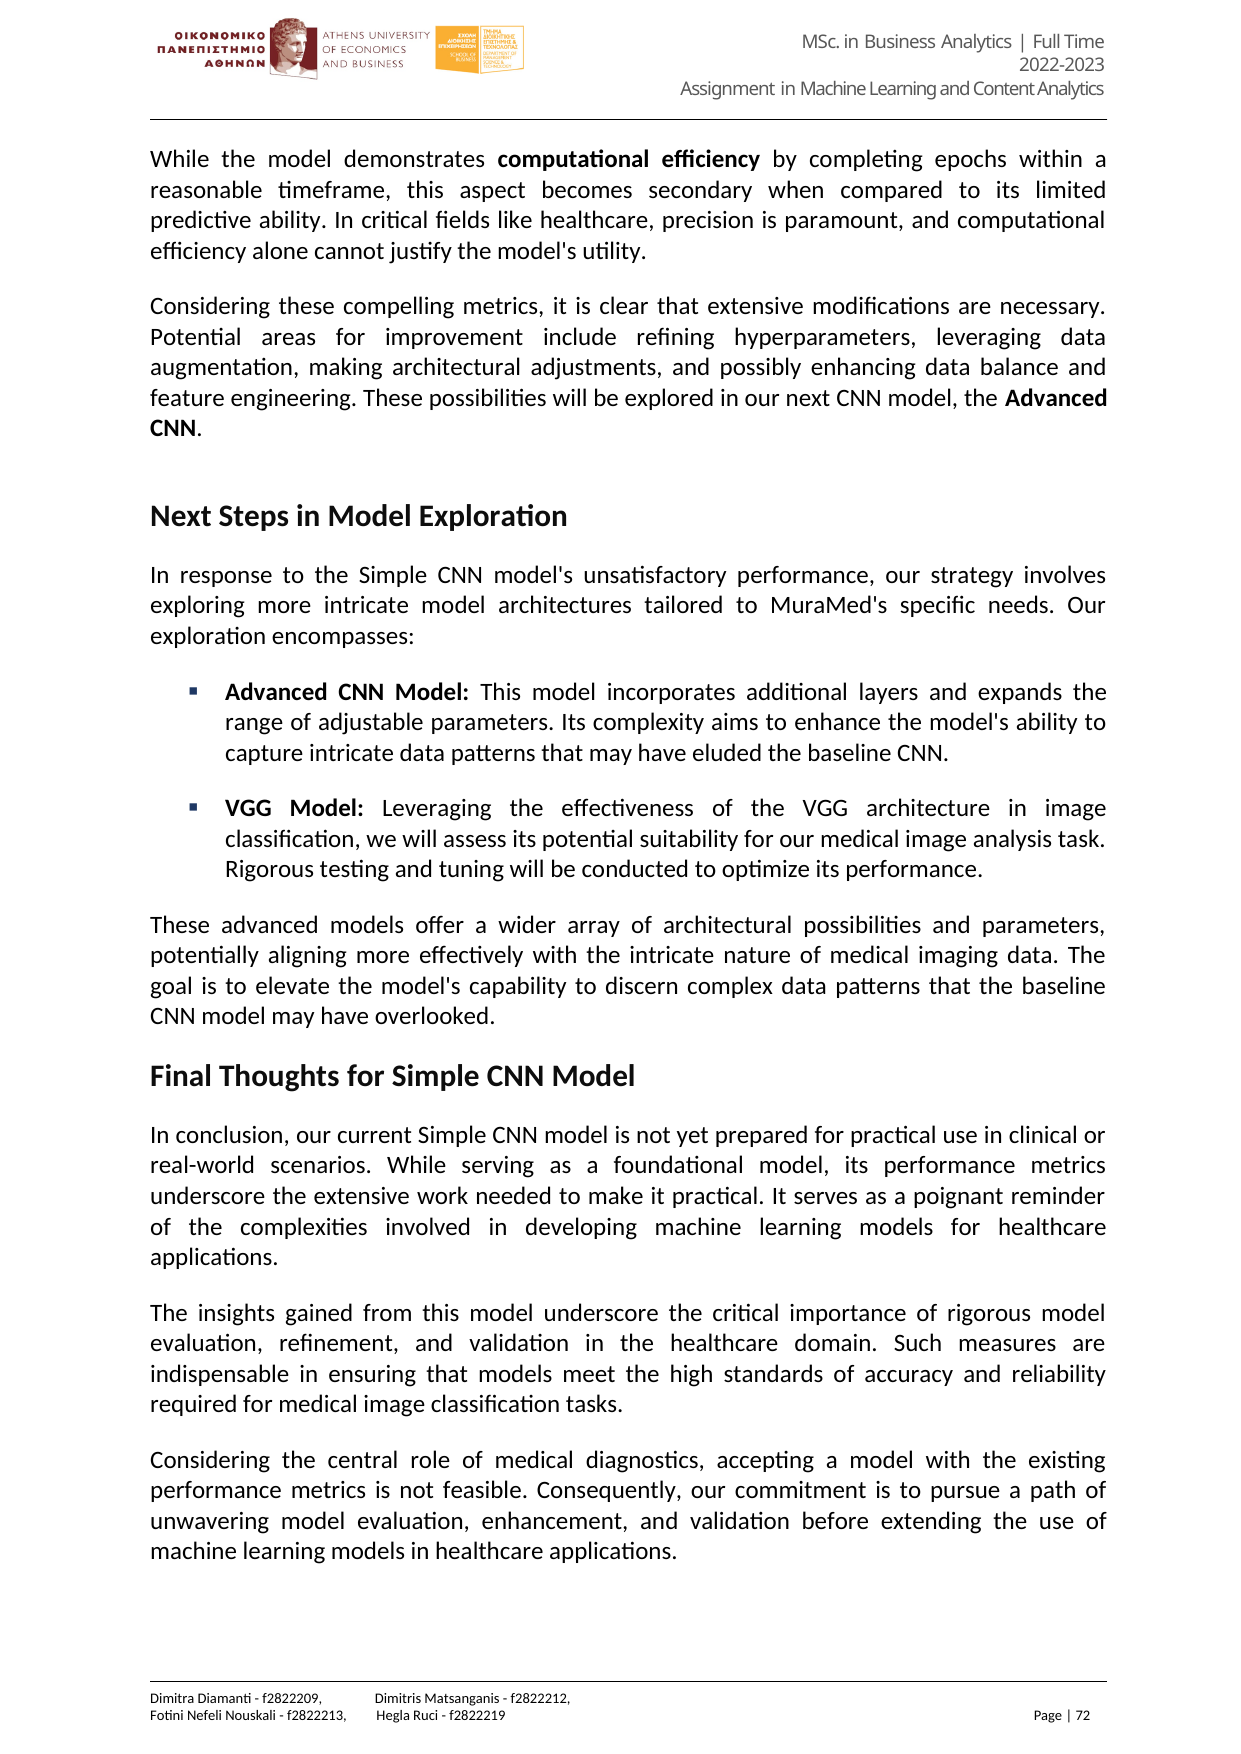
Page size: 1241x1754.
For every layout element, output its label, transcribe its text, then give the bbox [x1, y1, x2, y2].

text Considering these compelling metrics, it is clear that extensive modifications are necessary. Potential areas for improvement include refining hyperparameters, leveraging data augmentation, making architectural adjustments, and possibly enhancing data balance and feature engineering. These possibilities will be explored in our next CNN model, the Advanced CNN. [150, 290, 1107, 471]
text In conclusion, our current Simple CNN model is not yet prepared for practical use in clinical or real-world scenarios. While serving as a foundational model, its performance metrics underscore the extensive work needed to make it practical. It serves as a poignant reminder of the complexities involved in developing machine learning models for healthcare applications. [150, 1119, 1107, 1272]
subtitle Final Thoughts for Simple CNN Model [150, 1056, 1107, 1094]
picture [151, 17, 526, 82]
text The insights gained from this model underscore the critical importance of rigorous model evaluation, refinement, and validation in the healthcare domain. Such measures are indispensable in ensuring that models meet the high standards of accuracy and reliability required for medical image classification tasks. [150, 1297, 1107, 1419]
text These advanced models offer a wider array of architectural possibilities and parameters, potentially aligning more effectively with the intricate nature of medical imaging data. The goal is to elevate the model's capability to discern complex data patterns that the baseline CNN model may have overlooked. [150, 909, 1107, 1031]
text Considering the central role of medical diagnostics, accepting a model with the existing performance metrics is not feasible. Consequently, our commitment is to pursue a path of unwavering model evaluation, enhancement, and validation before extending the use of machine learning models in healthcare applications. [150, 1444, 1107, 1566]
list Advanced CNN Model: This model incorporates additional layers and expands the range of adjustable parameters. Its complexity aims to enhance the model's ability to capture intricate data patterns that may have eluded the baseline CNN. [187, 676, 1107, 767]
text While the model demonstrates computational efficiency by completing epochs within a reasonable timeframe, this aspect becomes secondary when compared to its limited predictive ability. In critical fields like healthcare, precision is paramount, and computational efficiency alone cannot justify the model's utility. [150, 143, 1107, 265]
subtitle Next Steps in Model Exploration [150, 496, 1107, 534]
list VGG Model: Leveraging the effectiveness of the VGG architecture in image classification, we will assess its potential suitability for our medical image analysis task. Rigorous testing and tuning will be conducted to optimize its performance. [187, 792, 1107, 884]
text In response to the Simple CNN model's unsatisfactory performance, our strategy involves exploring more intricate model architectures tailored to MuraMed's specific needs. Our exploration encompasses: [150, 559, 1107, 651]
